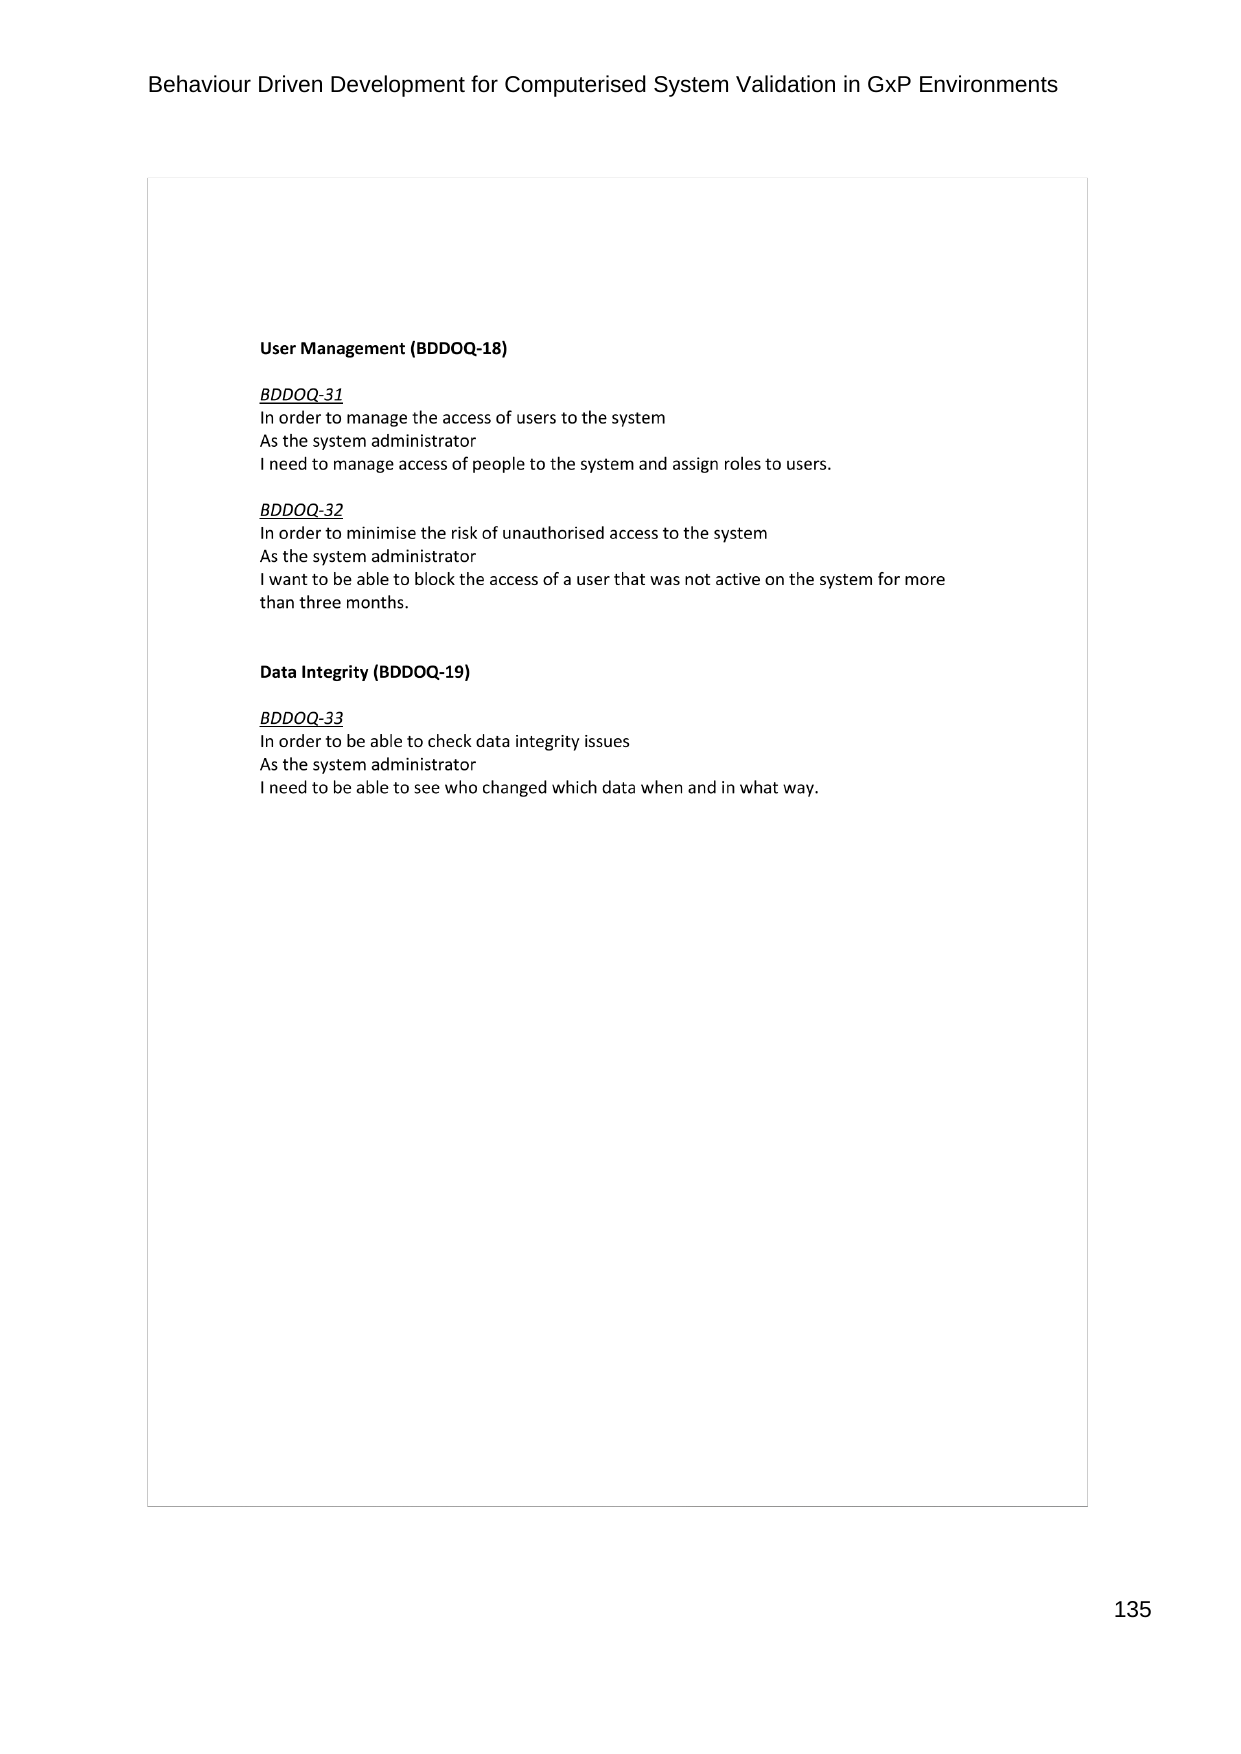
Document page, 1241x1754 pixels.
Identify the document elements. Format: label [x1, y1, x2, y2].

picture [147, 177, 1088, 1507]
